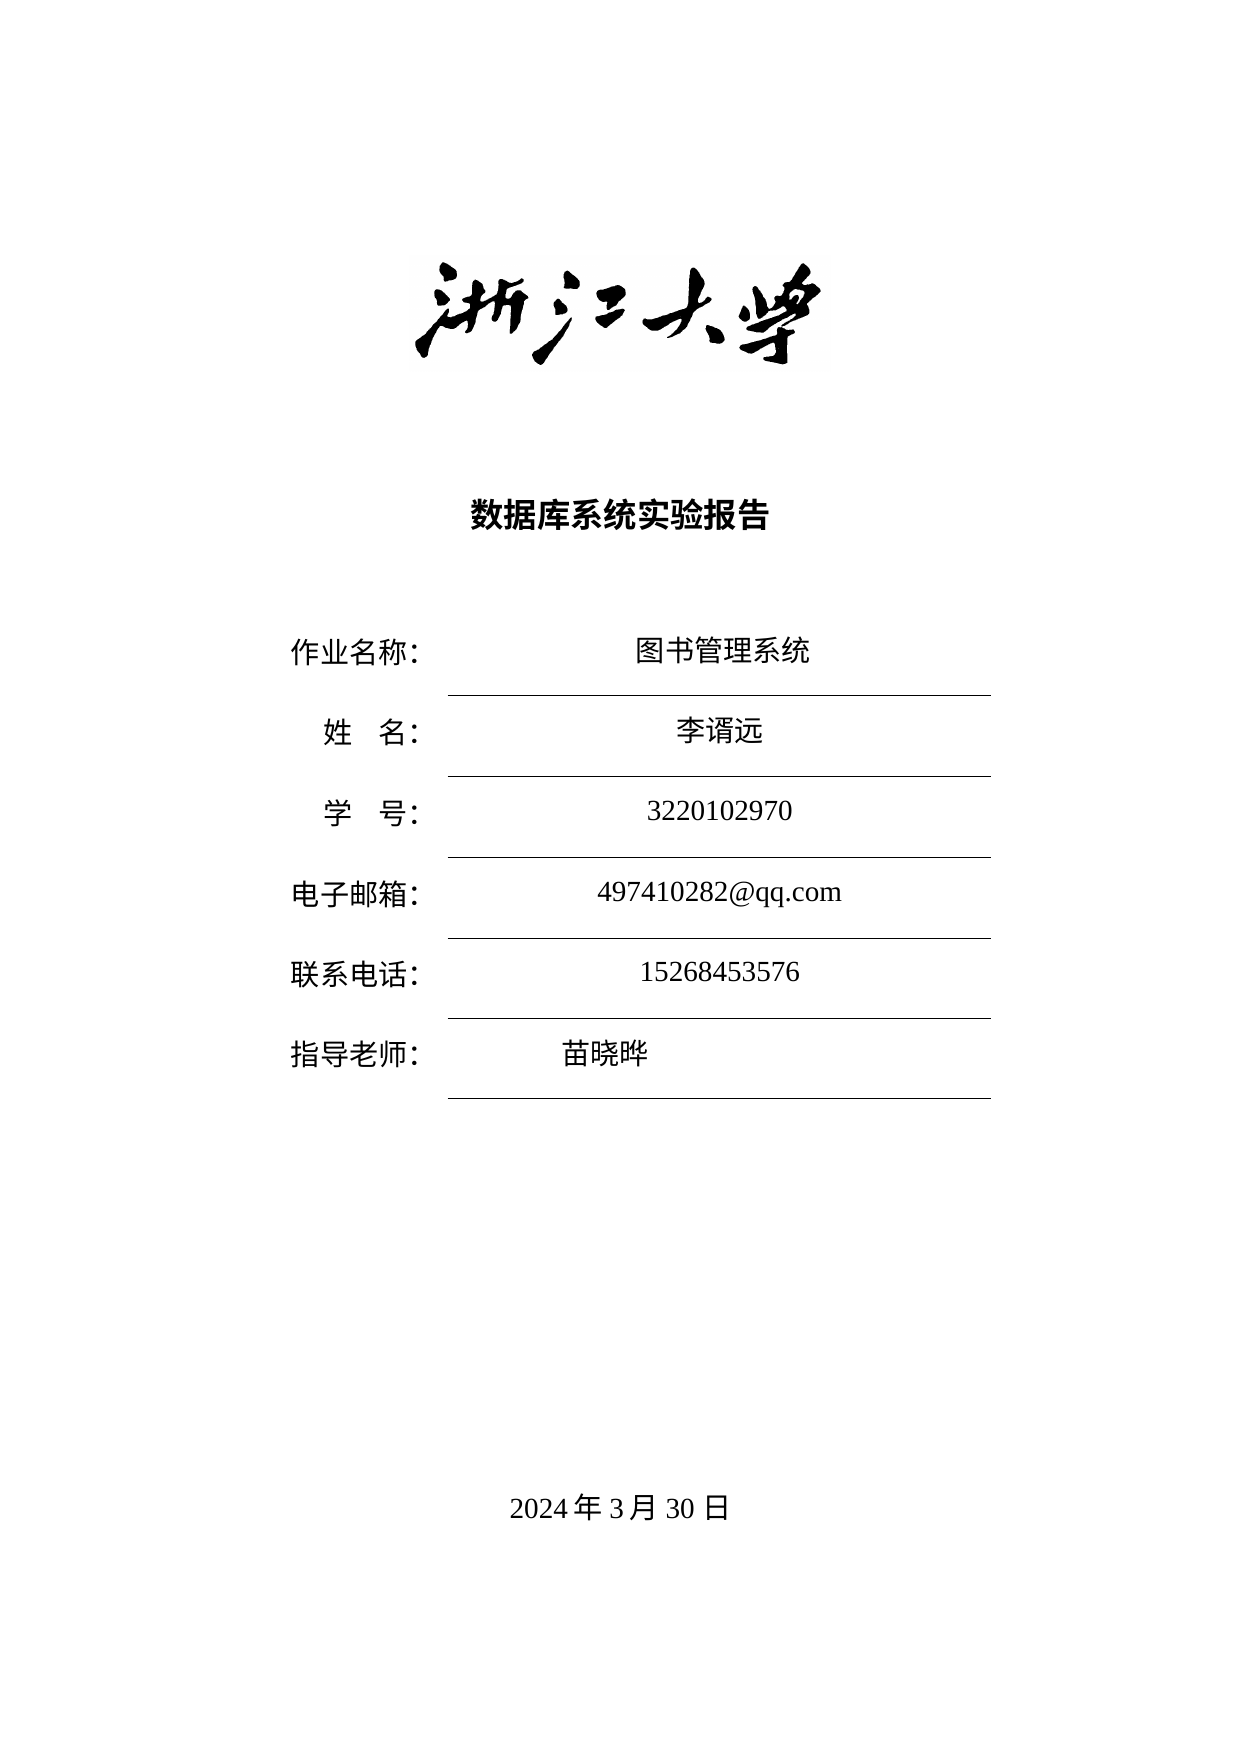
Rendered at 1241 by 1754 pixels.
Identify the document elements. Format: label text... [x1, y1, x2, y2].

text 2024年 3月 30 日 [187, 1473, 1053, 1538]
table_cell 指导老师： [249, 1018, 448, 1098]
table_cell 15268453576 [448, 939, 991, 1018]
table_cell 李谞远 [448, 696, 991, 776]
table_cell 姓 名： [249, 695, 448, 776]
table_header 作业名称： [249, 616, 448, 695]
table_cell 联系电话： [249, 938, 448, 1018]
table_cell 苗晓晔 [448, 1019, 991, 1098]
table_cell 3220102970 [448, 777, 991, 857]
table_cell 学 号： [249, 776, 448, 857]
table_cell 电子邮箱： [249, 857, 448, 937]
table_header 图书管理系统 [448, 616, 991, 695]
text 数据库系统实验报告 [187, 480, 1053, 545]
table_cell 497410282@qq.com [448, 858, 991, 937]
picture [409, 255, 832, 372]
